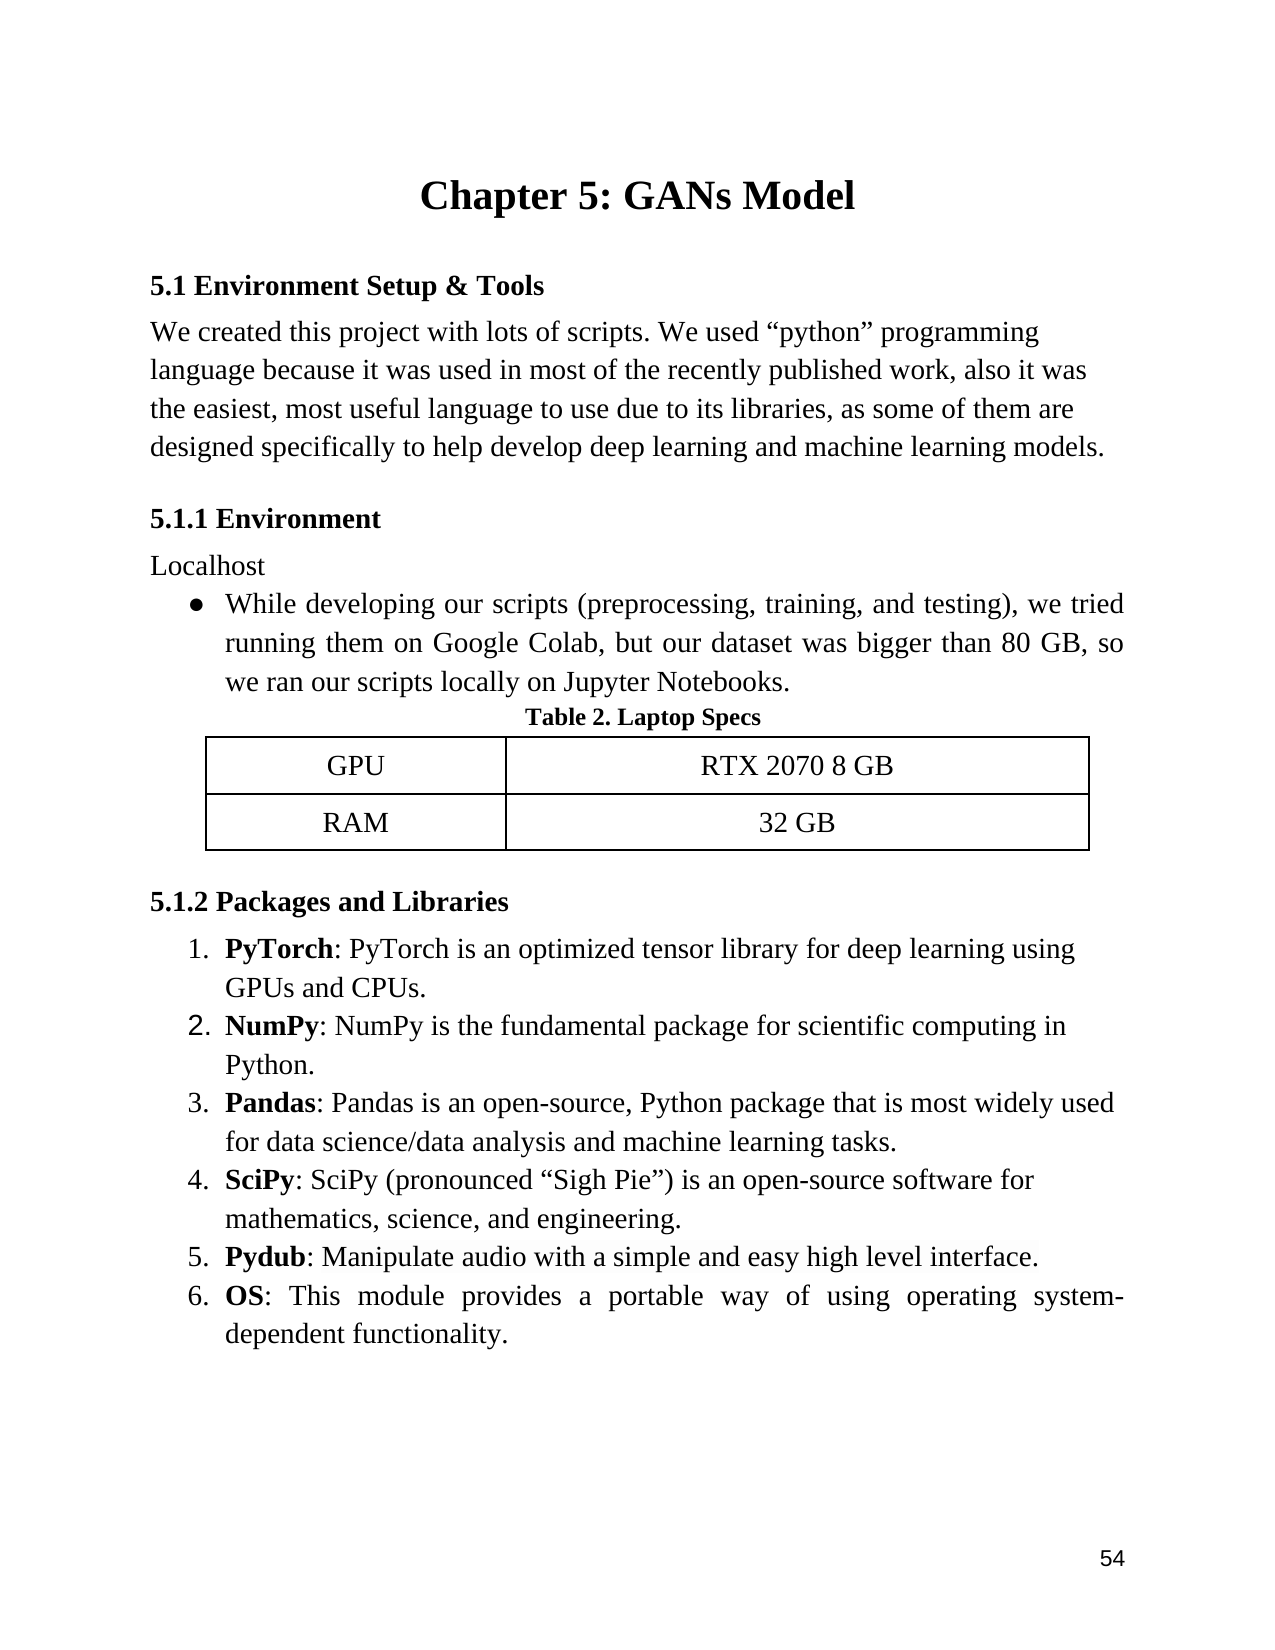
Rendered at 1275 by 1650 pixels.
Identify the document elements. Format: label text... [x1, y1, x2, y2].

subtitle 5.1.2 Packages and Libraries [150, 884, 1125, 918]
list While developing our scripts (preprocessing, training, and testing), we tried running them on Google Colab, but our dataset was bigger than 80 GB, so we ran our scripts locally on Jupyter Notebooks. [187, 587, 1125, 697]
list SciPy: SciPy (pronounced “Sigh Pie”) is an open-source software for mathematics, science, and engineering. [187, 1162, 1125, 1234]
text Localhost [150, 548, 1125, 582]
table_cell 32 GB [507, 795, 1088, 849]
table_header GPU [207, 738, 505, 792]
table_cell RAM [207, 795, 505, 849]
subtitle 5.1.1 Environment [150, 501, 1125, 535]
subtitle 5.1 Environment Setup & Tools [150, 268, 1125, 301]
list Pydub: Manipulate audio with a simple and easy high level interface. [187, 1239, 1125, 1273]
text Table 2. Laptop Specs [225, 702, 1125, 731]
table_header RTX 2070 8 GB [507, 738, 1088, 792]
list OS: This module provides a portable way of using operating system-dependent functionality. [187, 1278, 1125, 1350]
subtitle Chapter 5: GANs Model [150, 171, 1125, 219]
list Pandas: Pandas is an open-source, Python package that is most widely used for data science/data analysis and machine learning tasks. [187, 1085, 1125, 1157]
list PyTorch: PyTorch is an optimized tensor library for deep learning using GPUs and CPUs. [187, 931, 1125, 1003]
list NumPy: NumPy is the fundamental package for scientific computing in Python. [187, 1008, 1125, 1080]
text We created this project with lots of scripts. We used “python” programming language because it was used in most of the recently published work, also it was the easiest, most useful language to use due to its libraries, as some of them are designed specifically to help develop deep learning and machine learning models. [150, 314, 1125, 463]
